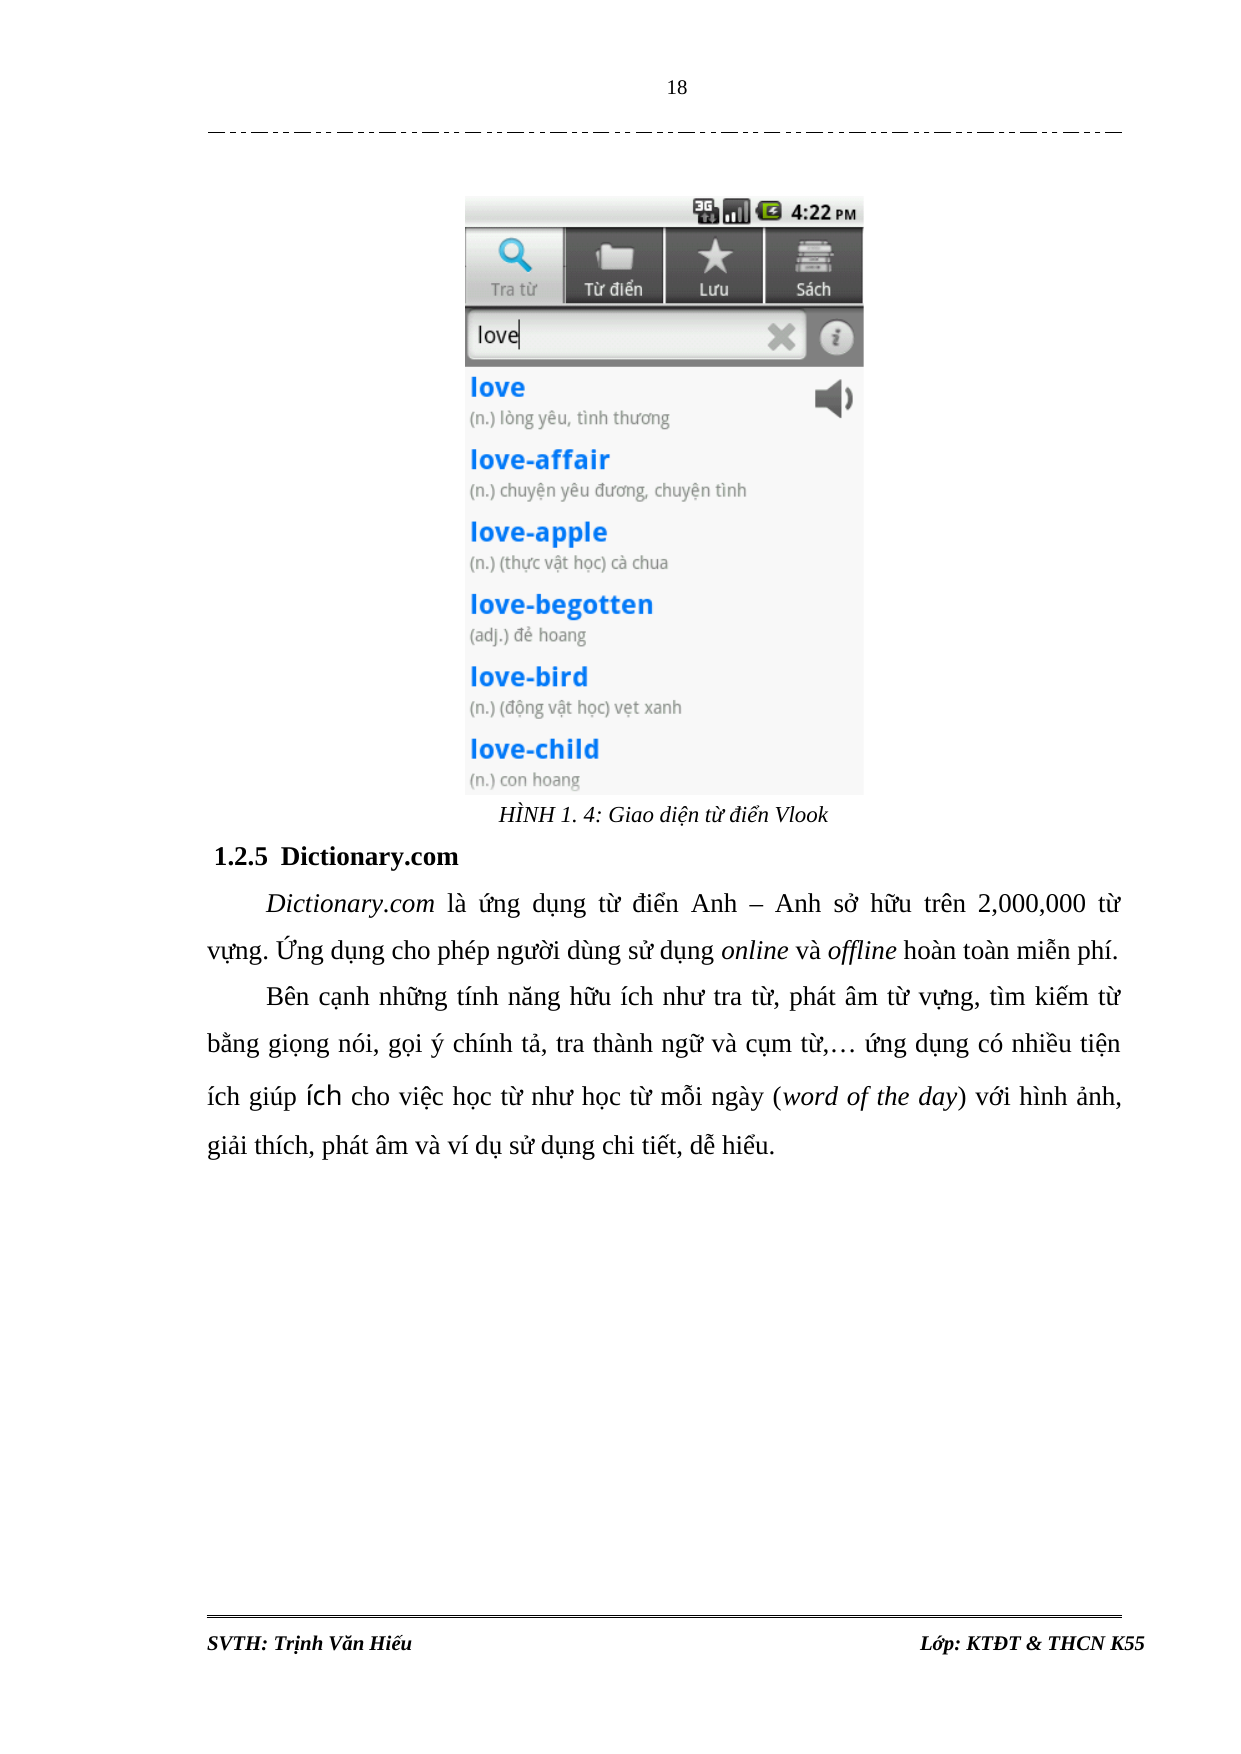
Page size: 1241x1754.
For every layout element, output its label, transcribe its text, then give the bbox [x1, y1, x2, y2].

list Dictionary.com là ứng dụng từ điển Anh – Anh sở hữu trên 2,000,000 từ vựng. Ứng dụng cho phép người dùng sử dụng online và offline hoàn toàn miễn phí. [207, 887, 1122, 965]
text HÌNH 1. 4: Giao diện từ điển Vlook [207, 801, 1122, 827]
picture [465, 196, 864, 795]
list Dictionary.com [214, 841, 1122, 872]
list Bên cạnh những tính năng hữu ích như tra từ, phát âm từ vựng, tìm kiếm từ bằng giọng nói, gọi ý chính tả, tra thành ngữ và cụm từ,… ứng dụng có nhiều tiện ích giúp ích cho việc học từ như học từ mỗi ngày (word of the day) với hình ảnh, giải thích, phát âm và ví dụ sử dụng chi tiết, dễ hiểu. [207, 981, 1122, 1160]
